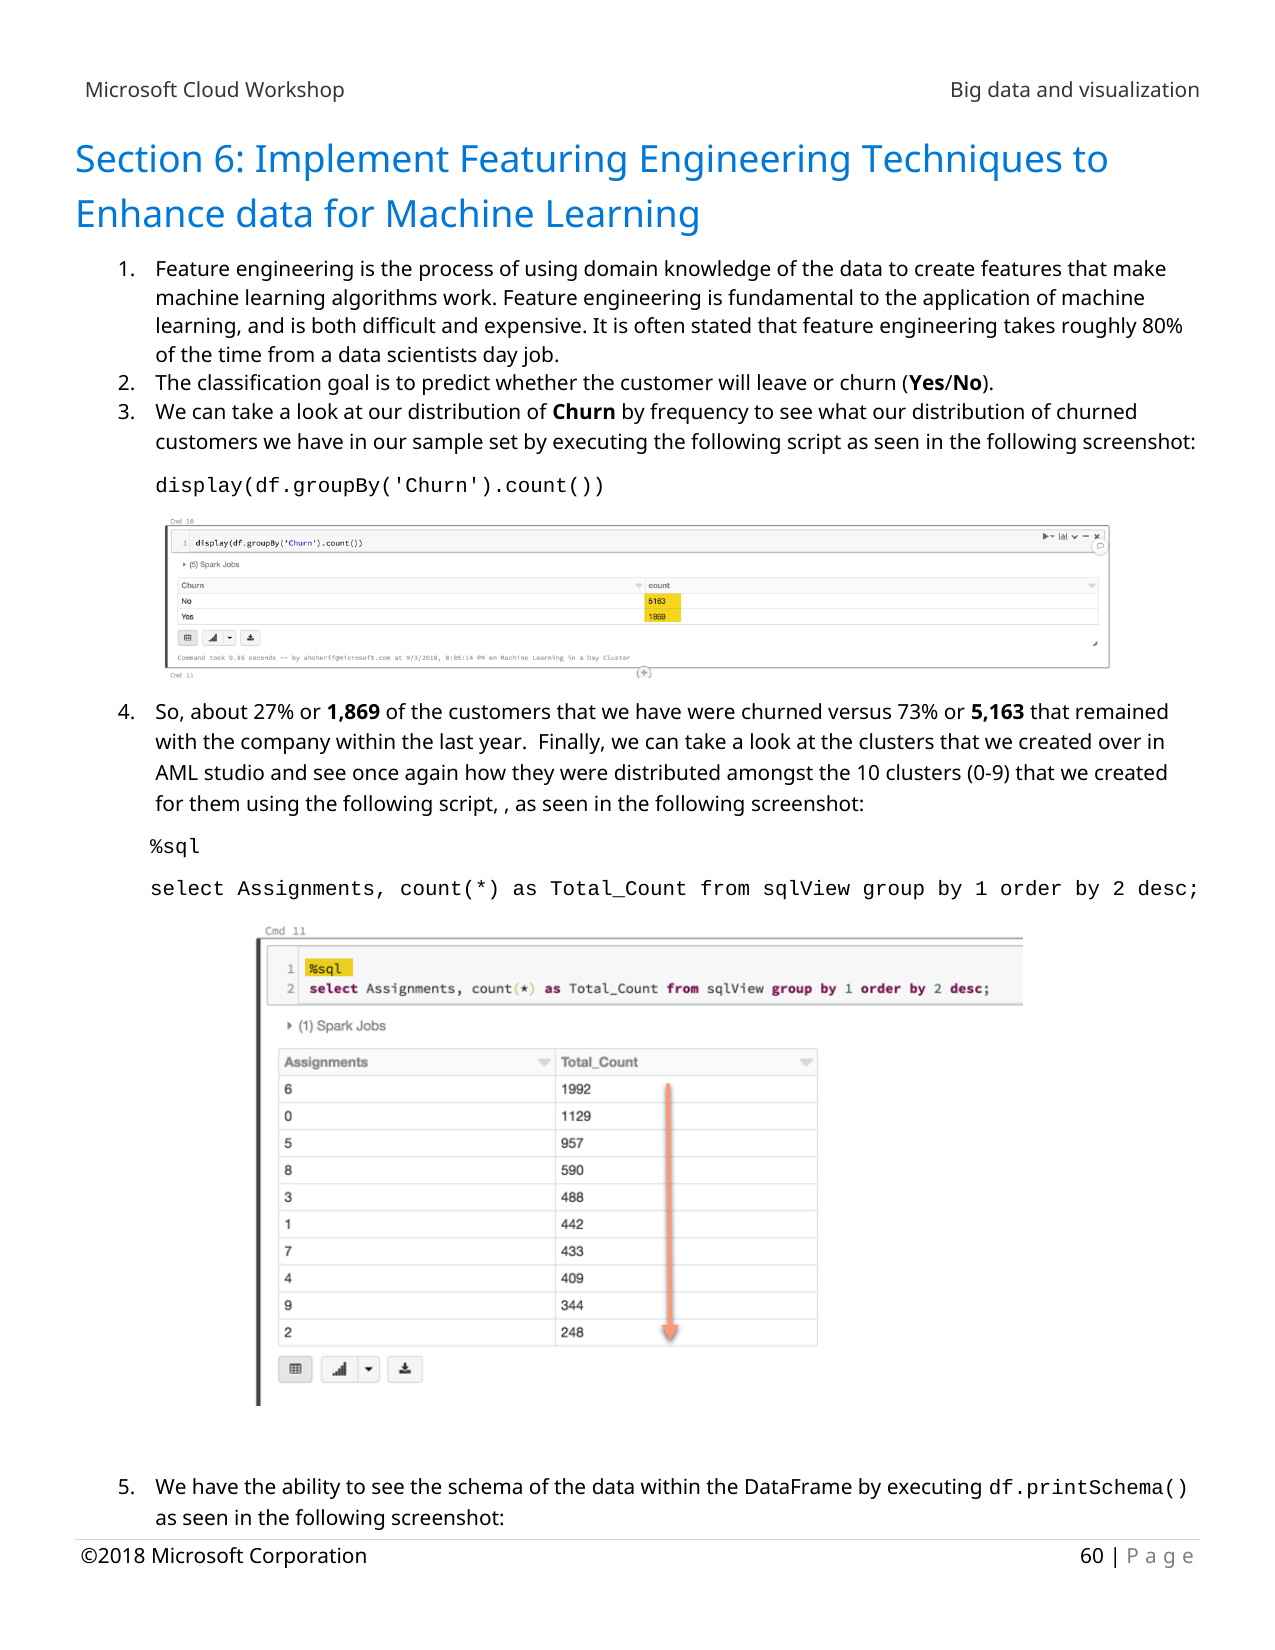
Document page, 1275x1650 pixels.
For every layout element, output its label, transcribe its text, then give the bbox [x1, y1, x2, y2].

text display(df.groupBy('Churn').count()) [80, 475, 1200, 498]
text %sql [150, 836, 1200, 859]
list So, about 27% or 1,869 of the customers that we have were churned versus 73% or 5,163 that remained with the company within the last year. Finally, we can take a look at the clusters that we created over in AML studio and see once again how they were distributed amongst the 10 clusters (0-9) that we created for them using the following script, , as seen in the following screenshot: [118, 697, 1200, 817]
subtitle Section 6: Implement Featuring Engineering Techniques to Enhance data for Machine Learning [75, 132, 1200, 238]
list The classification goal is to predict whether the customer will leave or churn (Yes/No). [118, 368, 1200, 397]
picture [252, 920, 1023, 1406]
text select Assignments, count(*) as Total_Count from sqlView group by 1 order by 2 desc; [150, 878, 1200, 902]
list We can take a look at our distribution of Churn by frequency to see what our distribution of churned customers we have in our sample set by executing the following script as seen in the following screenshot: [118, 397, 1200, 456]
list Feature engineering is the process of using domain knowledge of the data to create features that make machine learning algorithms work. Feature engineering is fundamental to the application of machine learning, and is both difficult and expensive. It is often stated that feature engineering takes roughly 80% of the time from a data scientists day job. [118, 254, 1200, 368]
picture [163, 516, 1112, 678]
list We have the ability to see the schema of the data within the DataFrame by executing df.printSchema() as seen in the following screenshot: [118, 1472, 1200, 1531]
